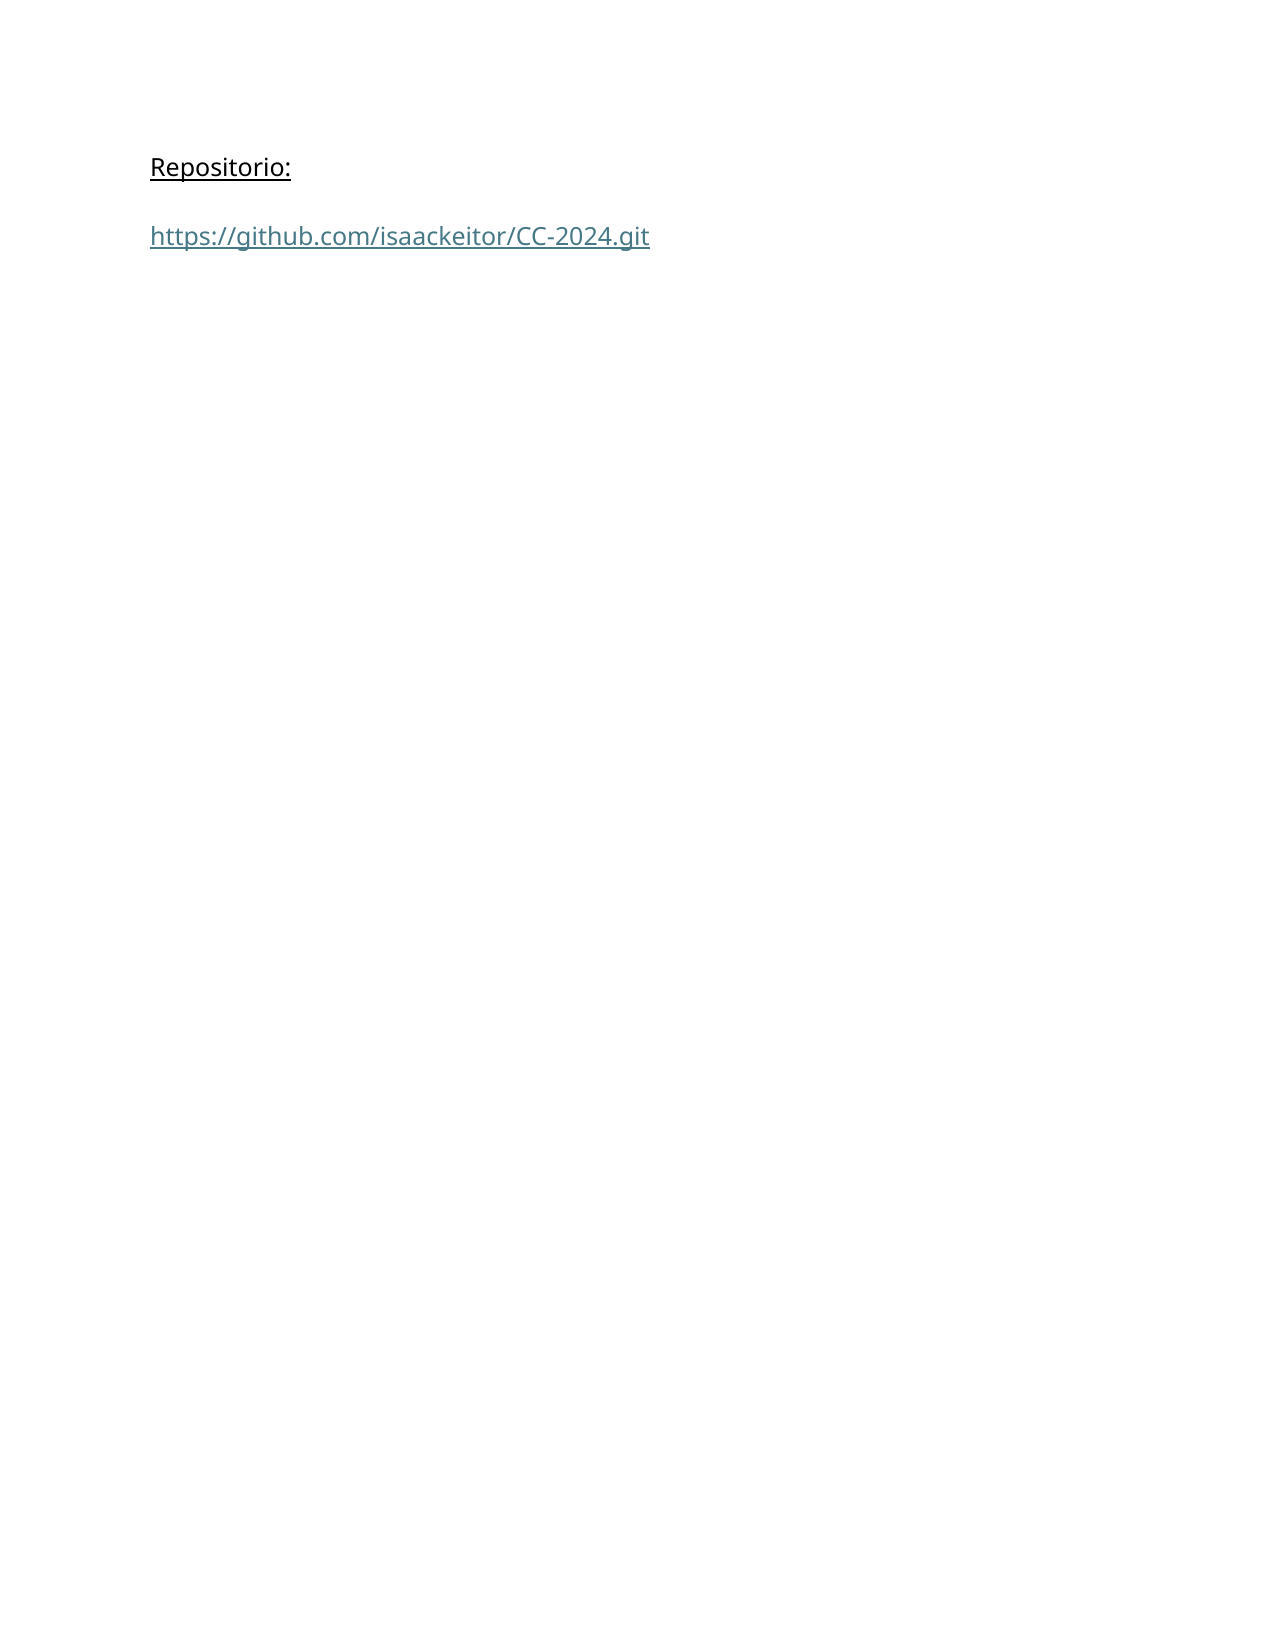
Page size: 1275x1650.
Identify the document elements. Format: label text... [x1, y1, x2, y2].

text https://github.com/isaackeitor/CC-2024.git [150, 218, 1125, 252]
text Repositorio: [150, 150, 1125, 184]
